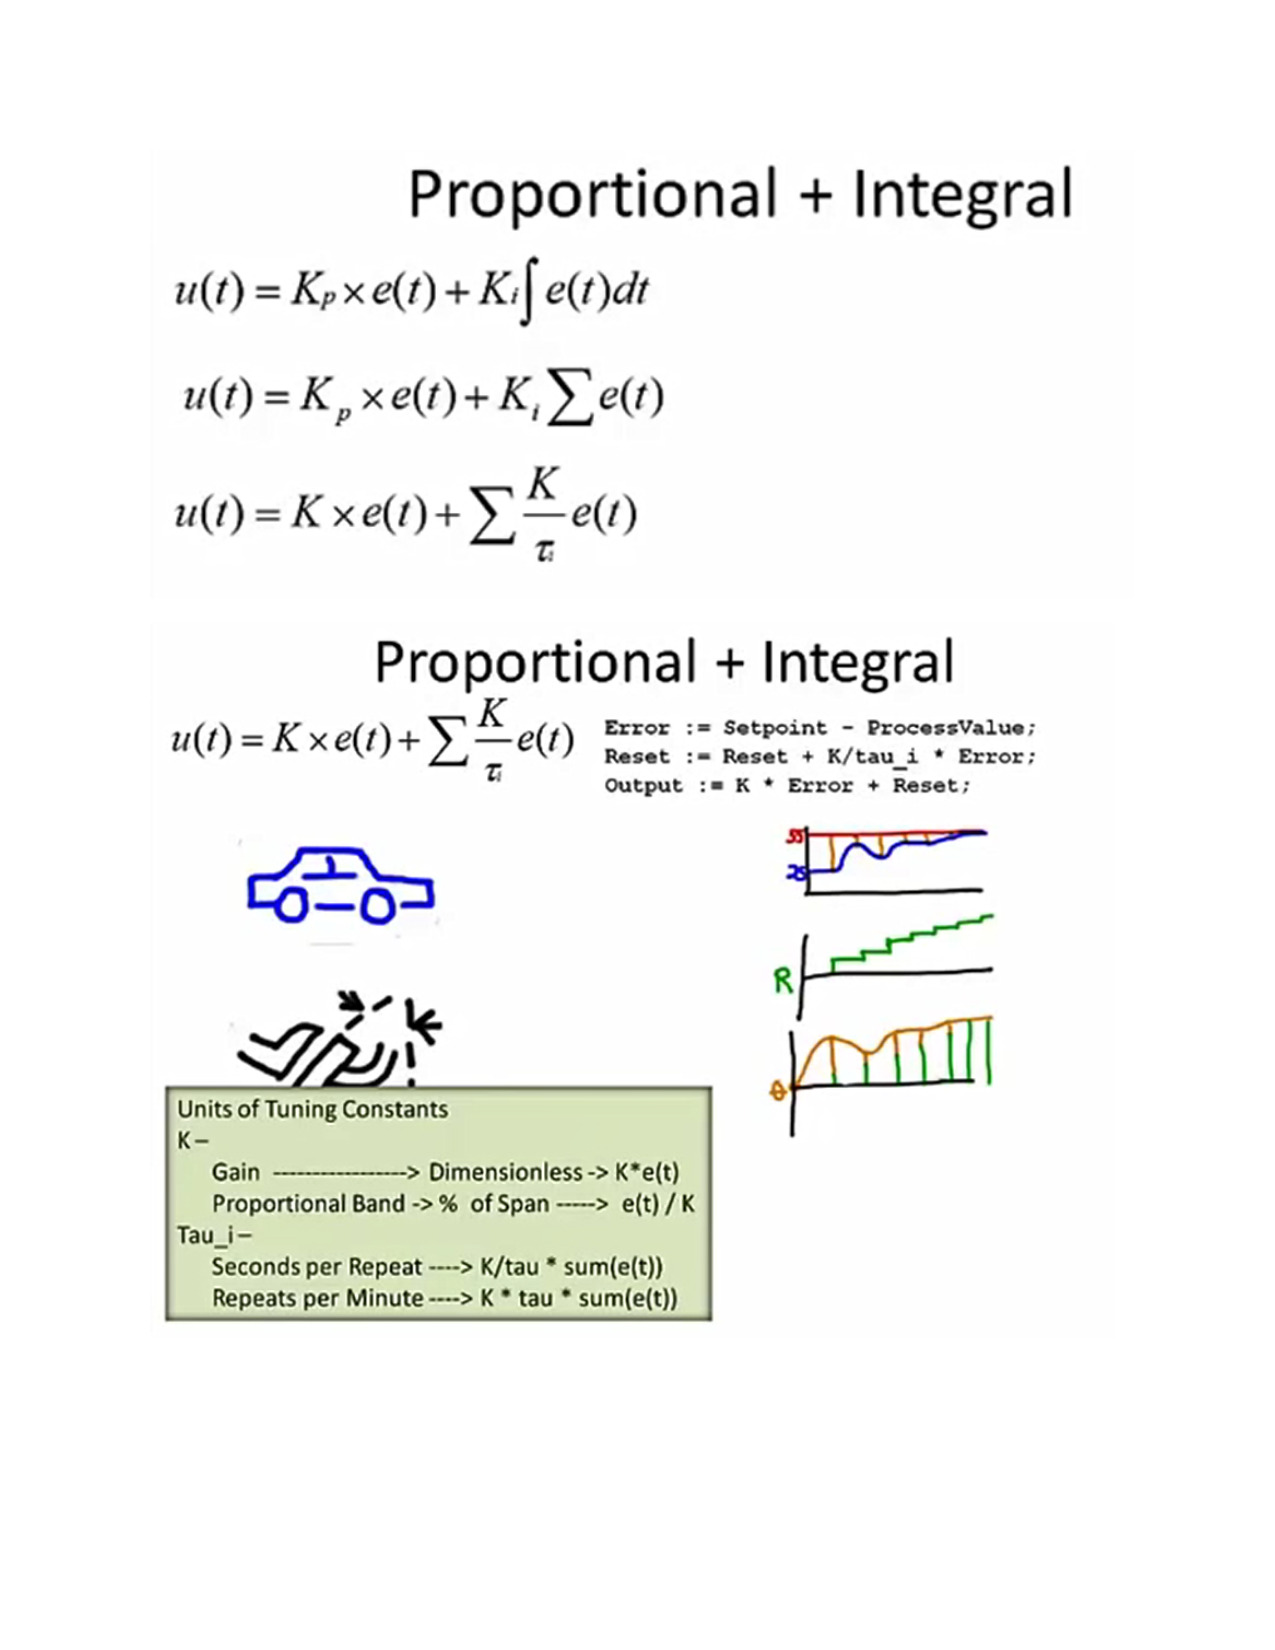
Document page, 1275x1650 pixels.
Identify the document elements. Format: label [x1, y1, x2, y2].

picture [150, 150, 1135, 599]
picture [150, 623, 1116, 1338]
